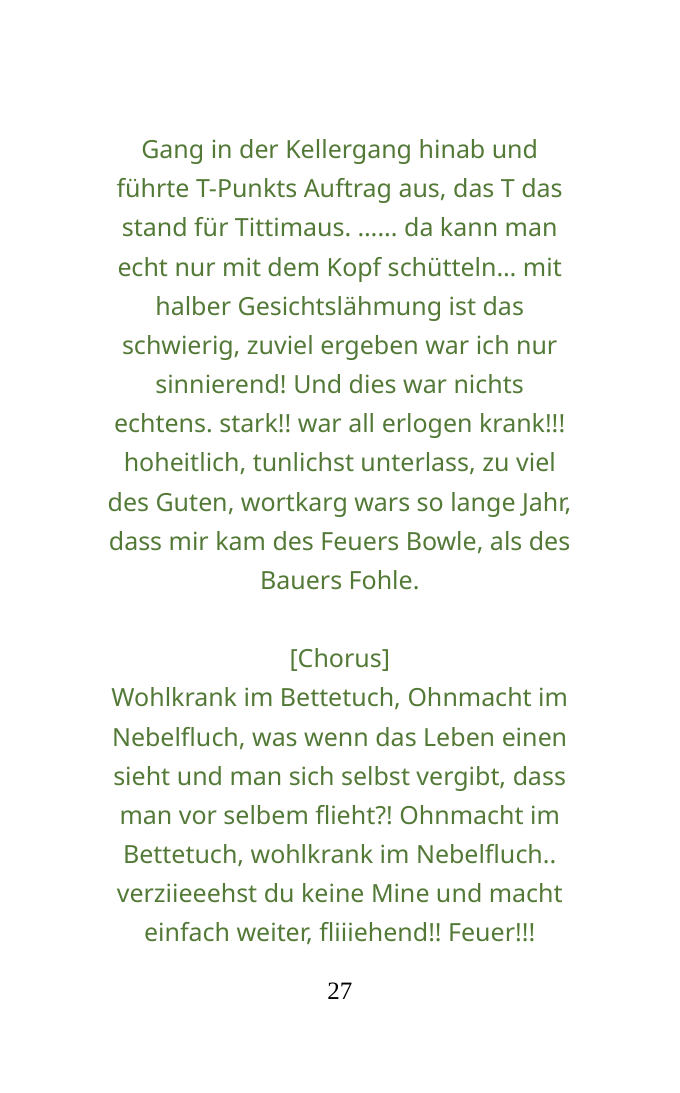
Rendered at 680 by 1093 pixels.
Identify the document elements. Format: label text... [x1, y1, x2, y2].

text [Chorus] [106, 641, 573, 675]
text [106, 680, 573, 949]
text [106, 132, 573, 597]
